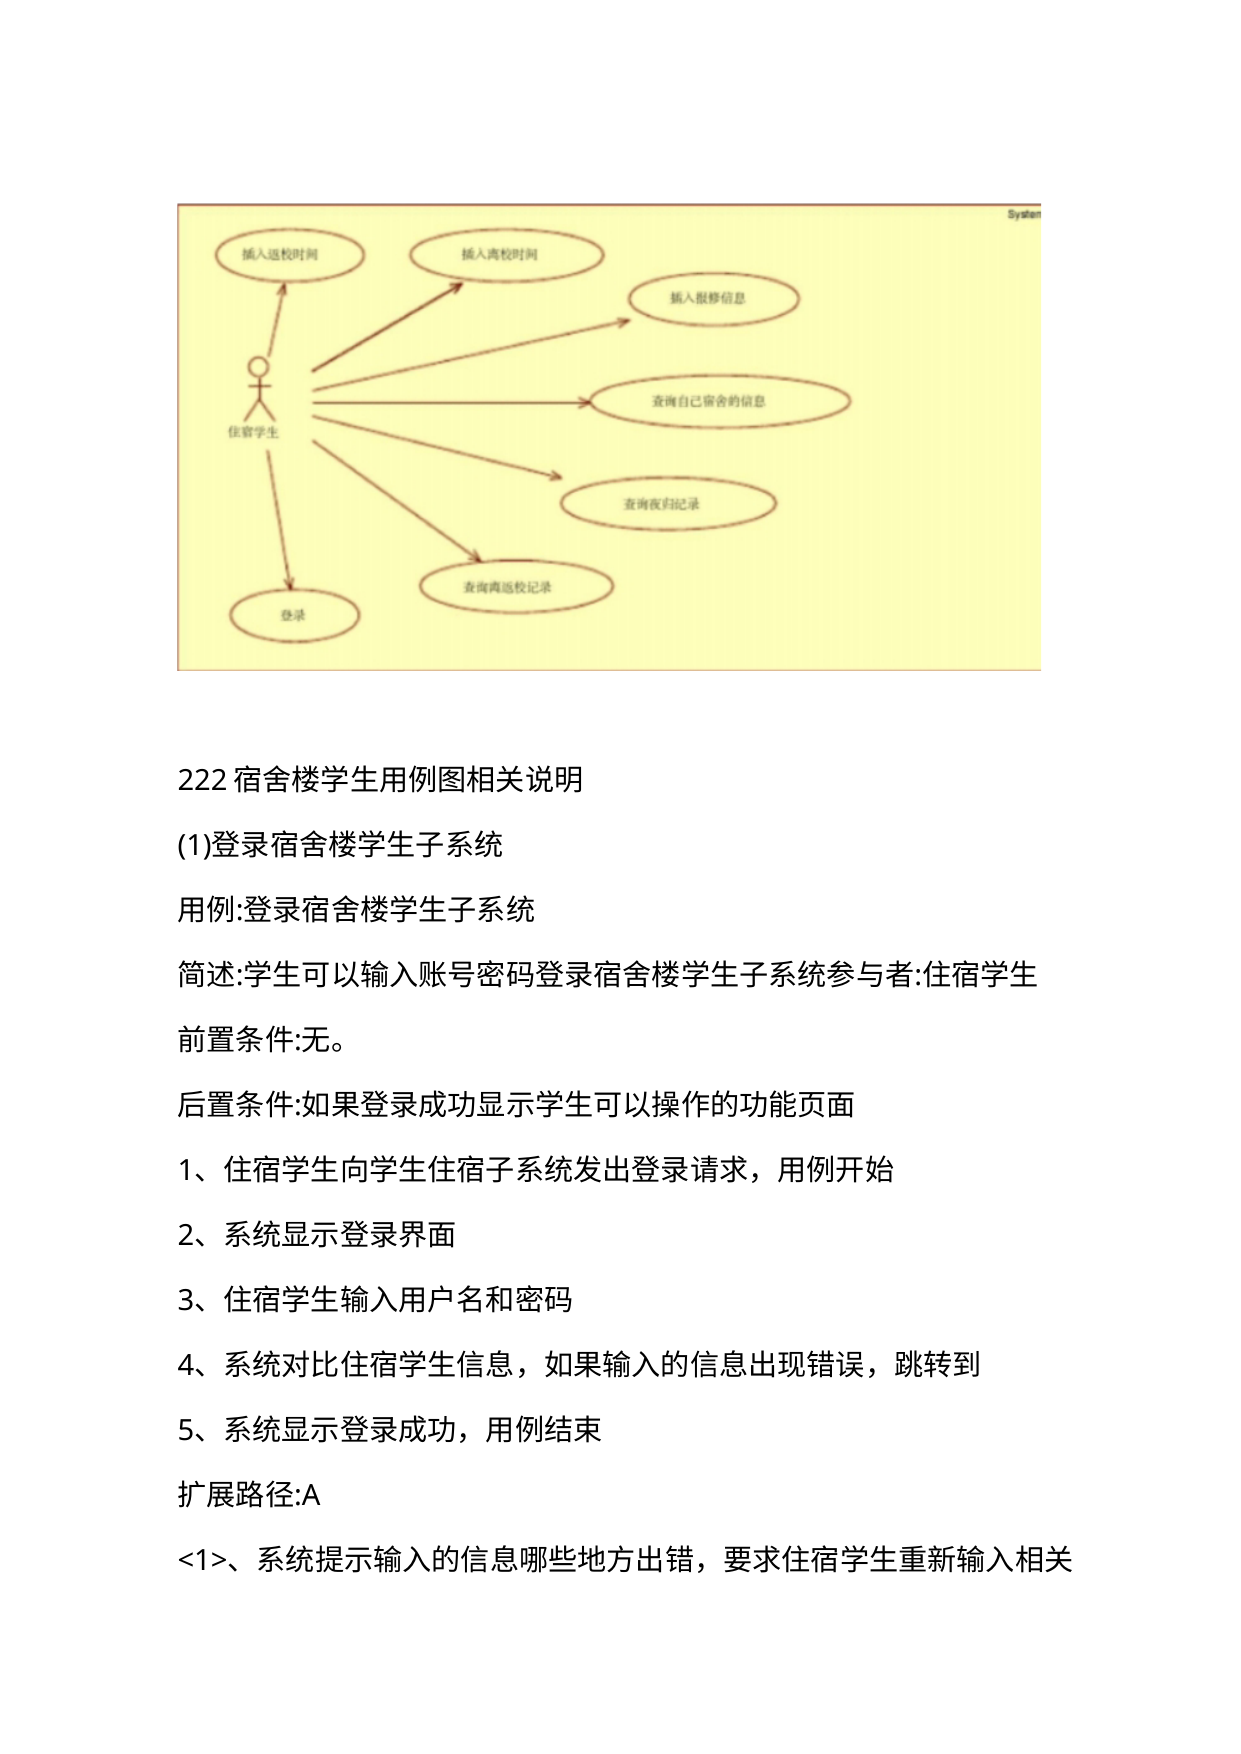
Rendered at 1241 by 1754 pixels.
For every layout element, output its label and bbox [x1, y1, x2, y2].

picture [177, 203, 1042, 671]
text [177, 680, 1087, 1590]
